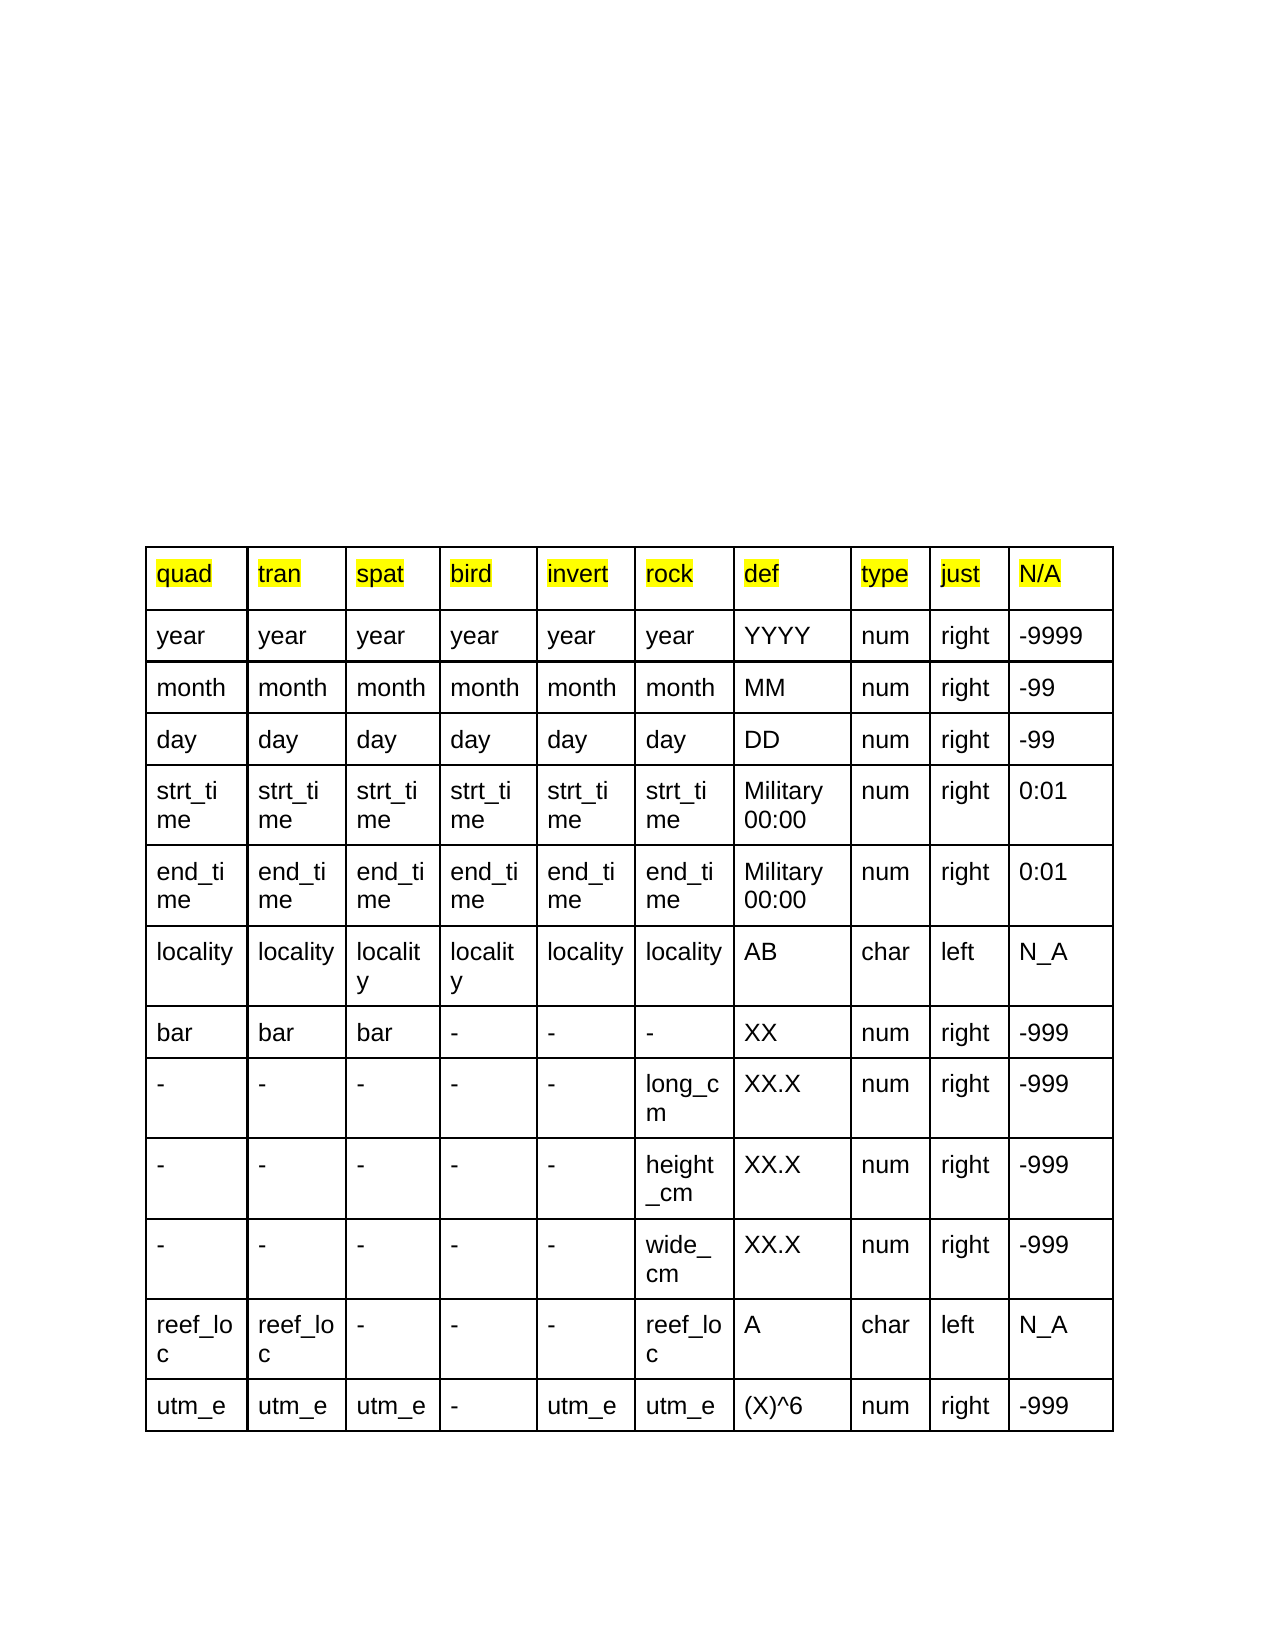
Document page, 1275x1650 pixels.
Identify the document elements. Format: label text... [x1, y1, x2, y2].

table_cell - [441, 1220, 536, 1298]
table_cell -999 [1010, 1139, 1112, 1217]
table_cell -999 [1010, 1380, 1112, 1430]
table_cell locality [636, 927, 733, 1005]
table_cell strt_time [636, 766, 733, 844]
table_cell year [347, 611, 439, 660]
table_cell - [441, 1059, 536, 1137]
table_cell strt_time [147, 766, 246, 844]
table_cell utm_east [636, 1380, 733, 1430]
table_cell - [538, 1300, 634, 1378]
table_cell - [249, 1220, 345, 1298]
table_cell num [852, 766, 929, 844]
table_cell num [852, 1220, 929, 1298]
table_cell - [249, 1059, 345, 1137]
table_cell right [931, 1007, 1008, 1057]
table_cell num [852, 1007, 929, 1057]
table_cell bar [147, 1007, 246, 1057]
table_cell utm_east [347, 1380, 439, 1430]
table_cell day [441, 714, 536, 764]
table_cell end_time [147, 846, 246, 924]
table_cell - [347, 1059, 439, 1137]
table_cell DD [735, 714, 850, 764]
table_header def [735, 548, 850, 609]
table_cell -999 [1010, 1007, 1112, 1057]
table_cell end_time [441, 846, 536, 924]
table_cell -9999 [1010, 611, 1112, 660]
table_cell day [347, 714, 439, 764]
table_cell day [249, 714, 345, 764]
table_cell year [538, 611, 634, 660]
table_cell num [852, 1380, 929, 1430]
table_cell - [347, 1300, 439, 1378]
table_cell 0:01 [1010, 846, 1112, 924]
table_cell 0:01 [1010, 766, 1112, 844]
table_cell locality [249, 927, 345, 1005]
table_cell - [147, 1220, 246, 1298]
table_cell -999 [1010, 1059, 1112, 1137]
table_cell right [931, 766, 1008, 844]
table_cell right [931, 663, 1008, 712]
table_cell num [852, 846, 929, 924]
table_cell left [931, 1300, 1008, 1378]
table_cell year [249, 611, 345, 660]
table_header N/A [1010, 548, 1112, 609]
table_cell -999 [1010, 1220, 1112, 1298]
table_header rock [636, 548, 733, 609]
table_cell utm_east [147, 1380, 246, 1430]
table_cell - [347, 1220, 439, 1298]
table_cell reef_loc [636, 1300, 733, 1378]
table_cell strt_time [347, 766, 439, 844]
table_cell - [538, 1139, 634, 1217]
table_cell - [249, 1139, 345, 1217]
table_cell A [735, 1300, 850, 1378]
table_cell num [852, 1059, 929, 1137]
table_cell num [852, 714, 929, 764]
table_cell char [852, 1300, 929, 1378]
table_cell right [931, 714, 1008, 764]
table_cell N_A [1010, 1300, 1112, 1378]
table_cell end_time [636, 846, 733, 924]
table_cell day [636, 714, 733, 764]
table_cell - [538, 1007, 634, 1057]
table_cell - [347, 1139, 439, 1217]
table_cell right [931, 1380, 1008, 1430]
table_header quad [147, 548, 246, 609]
table_cell right [931, 846, 1008, 924]
table_cell - [538, 1220, 634, 1298]
table_cell - [441, 1139, 536, 1217]
table_cell XX [735, 1007, 850, 1057]
table_cell strt_time [441, 766, 536, 844]
table_cell end_time [347, 846, 439, 924]
table_cell month [636, 663, 733, 712]
table_cell (X)^6 [735, 1380, 850, 1430]
table_cell num [852, 1139, 929, 1217]
table_cell reef_loc [249, 1300, 345, 1378]
table_cell month [538, 663, 634, 712]
table_cell month [441, 663, 536, 712]
table_cell - [441, 1300, 536, 1378]
table_cell long_cm [636, 1059, 733, 1137]
table_cell char [852, 927, 929, 1005]
table_cell end_time [249, 846, 345, 924]
table_cell year [636, 611, 733, 660]
table_cell year [441, 611, 536, 660]
table_cell locality [347, 927, 439, 1005]
table_cell month [147, 663, 246, 712]
table_cell right [931, 1220, 1008, 1298]
table_cell num [852, 611, 929, 660]
table_cell -99 [1010, 663, 1112, 712]
table_cell XX.X [735, 1139, 850, 1217]
table_cell XX.X [735, 1059, 850, 1137]
table_cell right [931, 1059, 1008, 1137]
table_cell Military 00:00 [735, 766, 850, 844]
table_cell - [147, 1059, 246, 1137]
table_cell XX.X [735, 1220, 850, 1298]
table_cell month [249, 663, 345, 712]
table_cell - [441, 1380, 536, 1430]
table_cell day [147, 714, 246, 764]
table_cell N_A [1010, 927, 1112, 1005]
table_cell right [931, 611, 1008, 660]
table_cell MM [735, 663, 850, 712]
table_cell wide_cm [636, 1220, 733, 1298]
table_cell day [538, 714, 634, 764]
table_cell strt_time [538, 766, 634, 844]
table_cell locality [441, 927, 536, 1005]
table_cell YYYY [735, 611, 850, 660]
table_header bird [441, 548, 536, 609]
table_cell - [538, 1059, 634, 1137]
table_cell num [852, 663, 929, 712]
table_header just [931, 548, 1008, 609]
table_cell bar [249, 1007, 345, 1057]
table_cell - [147, 1139, 246, 1217]
table_cell end_time [538, 846, 634, 924]
table_cell month [347, 663, 439, 712]
table_header type [852, 548, 929, 609]
table_cell utm_east [538, 1380, 634, 1430]
table_cell bar [347, 1007, 439, 1057]
table_header invert [538, 548, 634, 609]
table_cell - [636, 1007, 733, 1057]
table_cell Military 00:00 [735, 846, 850, 924]
table_header tran [249, 548, 345, 609]
table_cell reef_loc [147, 1300, 246, 1378]
table_cell locality [538, 927, 634, 1005]
table_cell -99 [1010, 714, 1112, 764]
table_cell AB [735, 927, 850, 1005]
table_cell height_cm [636, 1139, 733, 1217]
table_header spat [347, 548, 439, 609]
table_cell left [931, 927, 1008, 1005]
table_cell - [441, 1007, 536, 1057]
table_cell locality [147, 927, 246, 1005]
table_cell year [147, 611, 246, 660]
table_cell right [931, 1139, 1008, 1217]
table_cell strt_time [249, 766, 345, 844]
table_cell utm_east [249, 1380, 345, 1430]
